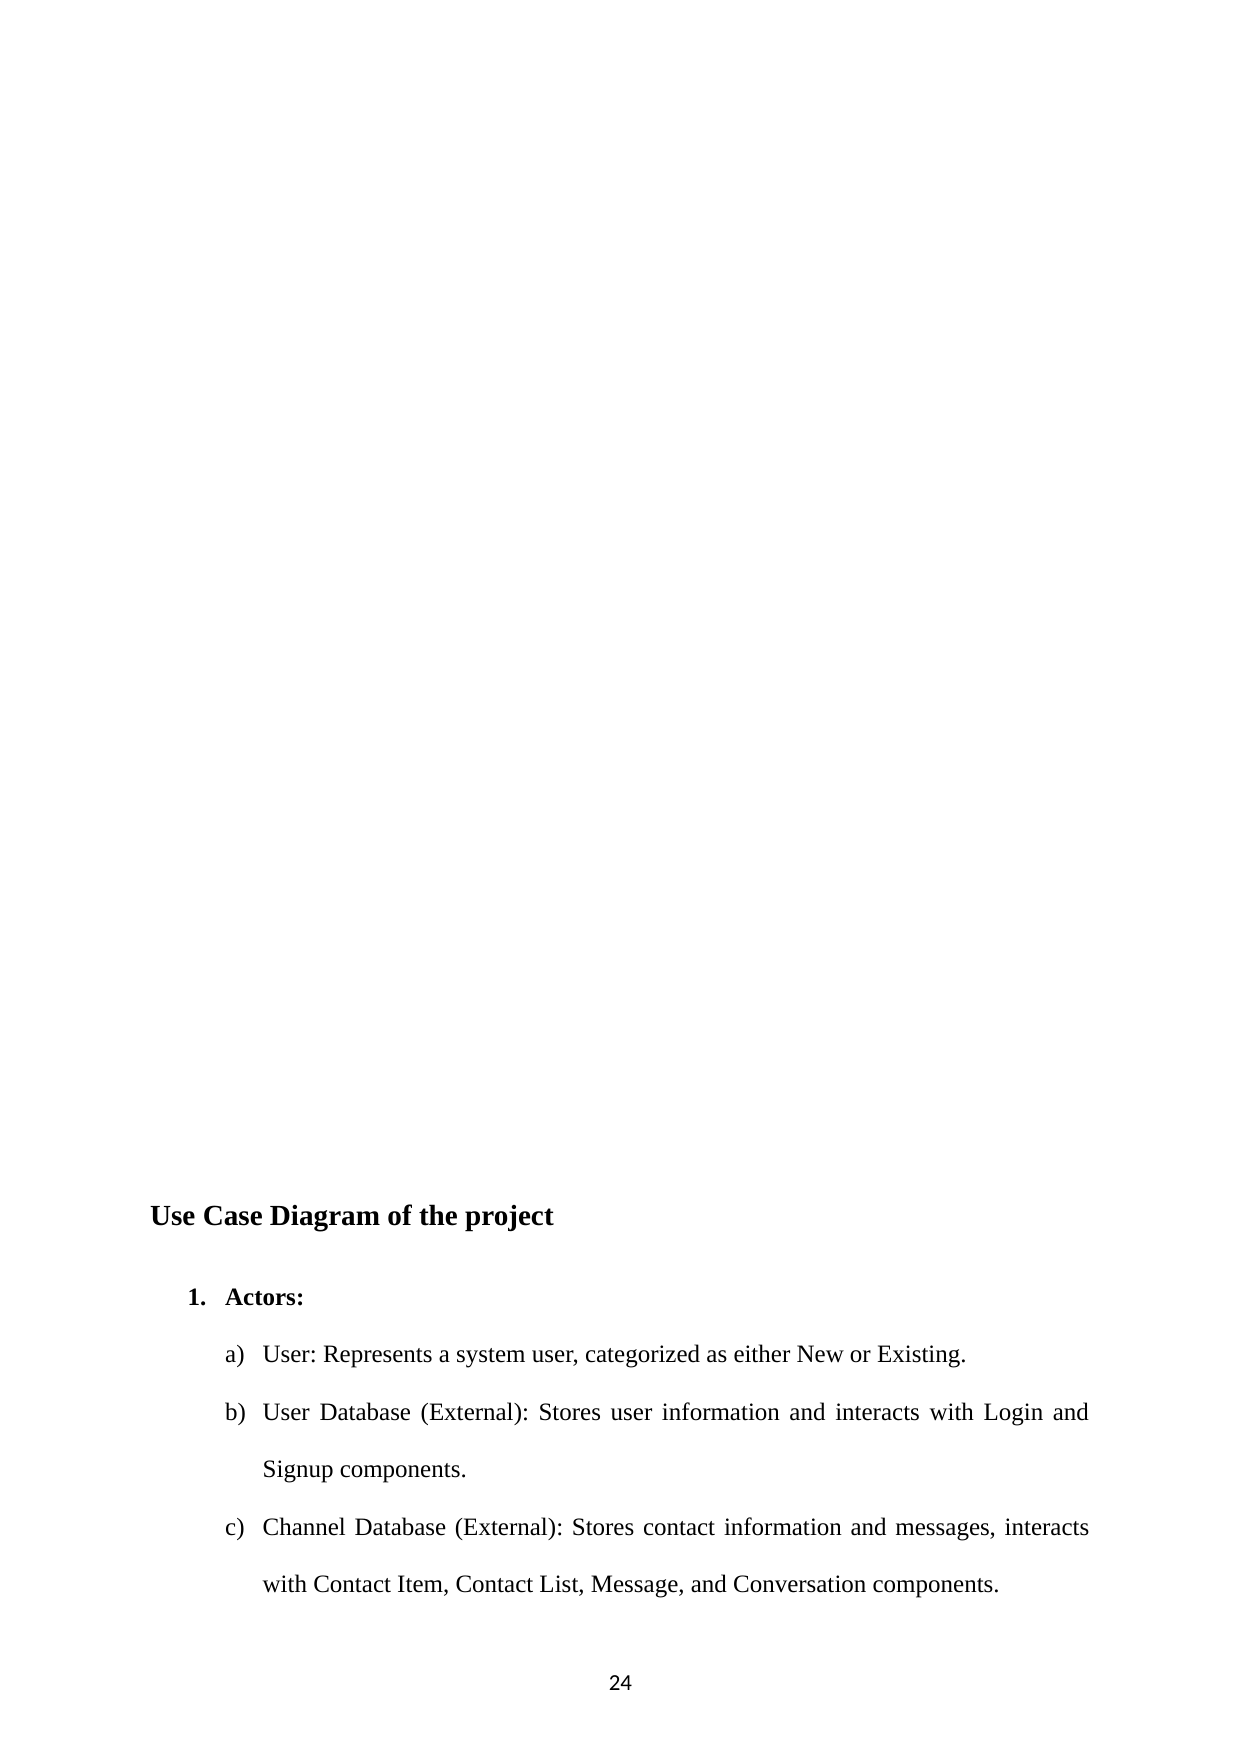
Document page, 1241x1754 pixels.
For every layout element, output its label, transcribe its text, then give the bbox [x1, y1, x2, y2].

list Channel Database (External): Stores contact information and messages, interacts with Contact Item, Contact List, Message, and Conversation components. [225, 1512, 1090, 1598]
list User Database (External): Stores user information and interacts with Login and Signup components. [225, 1397, 1090, 1483]
list Actors: [187, 1282, 1090, 1310]
list User: Represents a system user, categorized as either New or Existing. [225, 1339, 1090, 1368]
text Use Case Diagram of the project [150, 1198, 1090, 1231]
